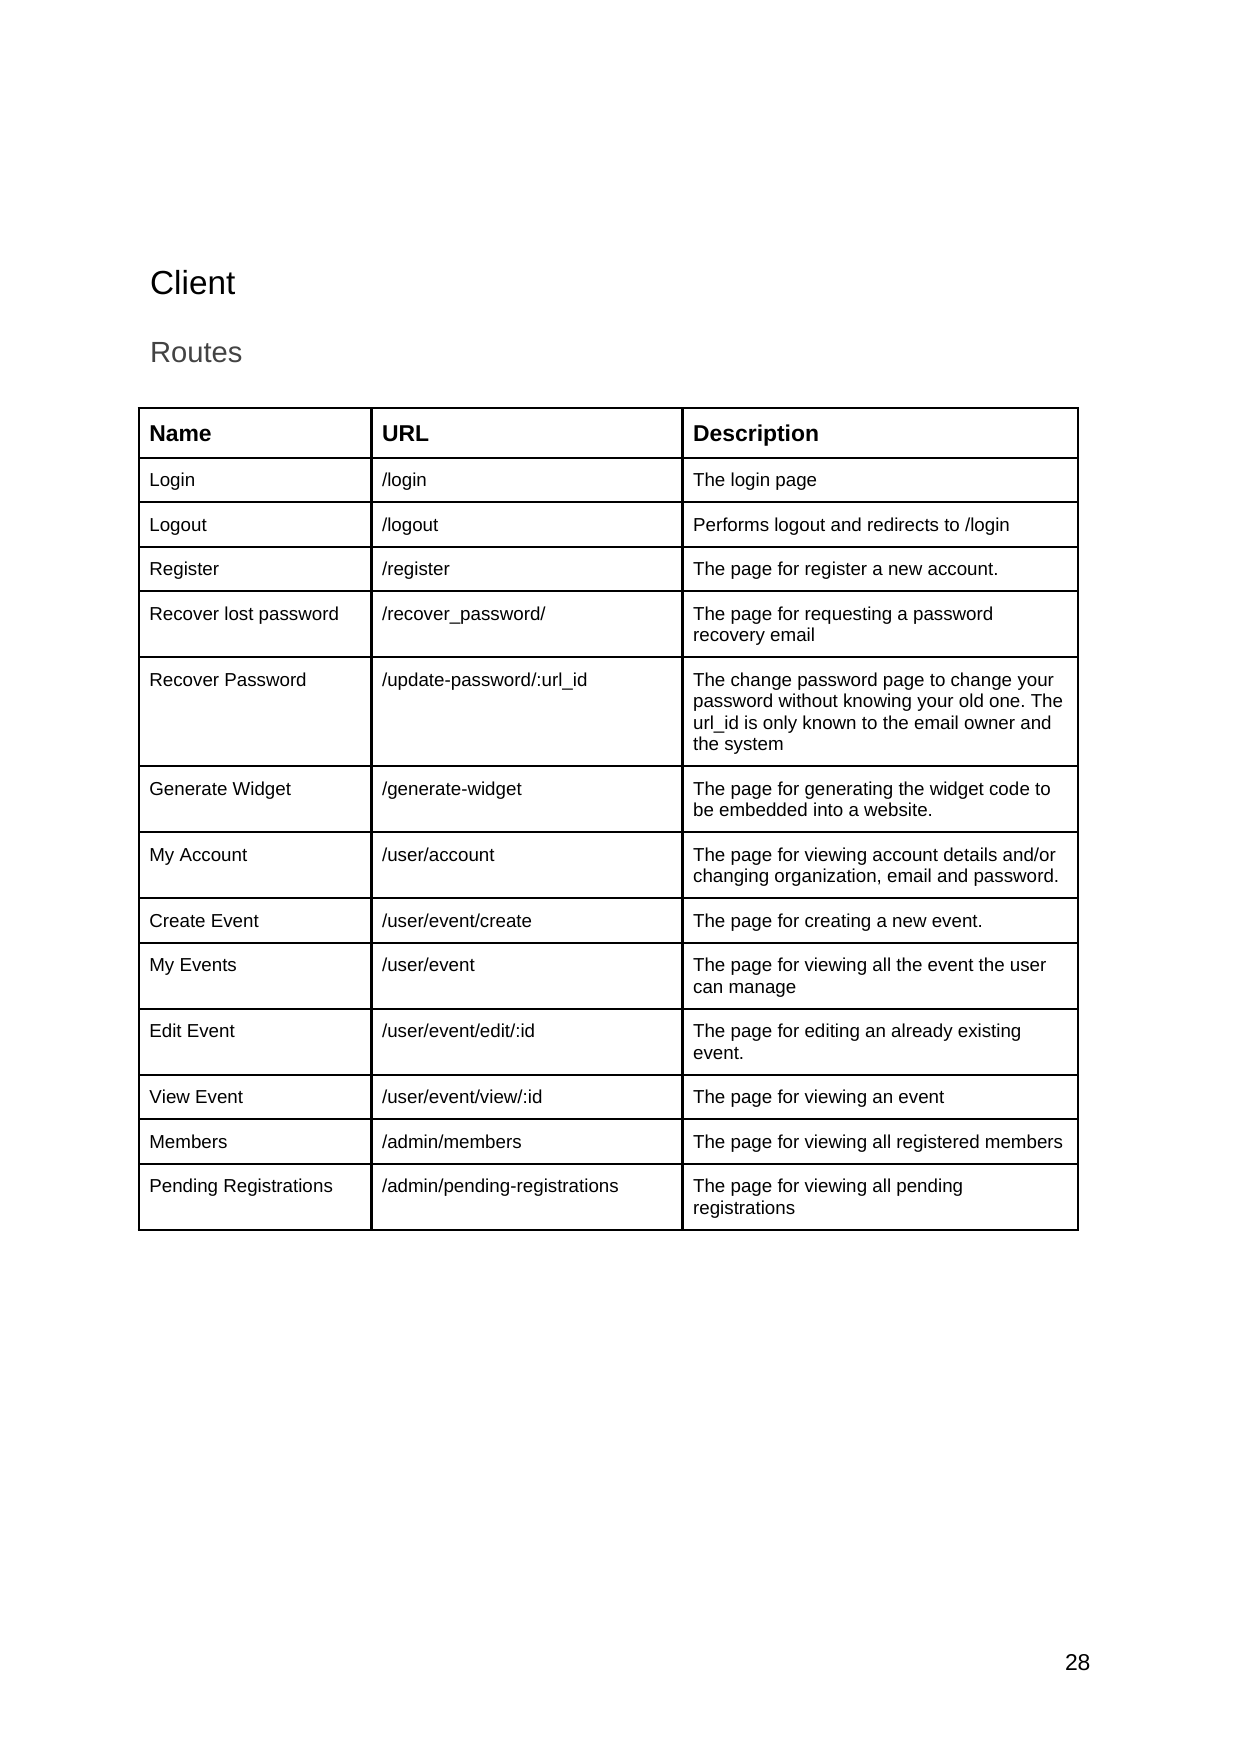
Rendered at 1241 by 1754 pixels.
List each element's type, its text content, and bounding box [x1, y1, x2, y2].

table_cell Recover Password [140, 658, 370, 765]
table_cell The page for viewing all the event the user can manage [684, 944, 1077, 1008]
table_cell /user/event [373, 944, 681, 1008]
table_cell The page for viewing all registered members [684, 1120, 1077, 1163]
table_cell /register [373, 548, 681, 590]
table_header Name [140, 409, 370, 457]
table_cell The page for viewing an event [684, 1076, 1077, 1118]
table_cell The page for requesting a password recovery email [684, 592, 1077, 656]
table_cell My Account [140, 833, 370, 897]
table_cell /logout [373, 503, 681, 546]
table_cell Register [140, 548, 370, 590]
table_cell The page for generating the widget code to be embedded into a website. [684, 767, 1077, 831]
subtitle Routes [150, 335, 1090, 369]
table_header URL [373, 409, 681, 457]
table_cell My Events [140, 944, 370, 1008]
table_cell View Event [140, 1076, 370, 1118]
table_cell The change password page to change your password without knowing your old one. The url_id is only known to the email owner and the system [684, 658, 1077, 765]
table_cell /recover_password/ [373, 592, 681, 656]
table_cell Generate Widget [140, 767, 370, 831]
table_cell /admin/members [373, 1120, 681, 1163]
table_cell Performs logout and redirects to /login [684, 503, 1077, 546]
table_cell The page for editing an already existing event. [684, 1010, 1077, 1074]
table_cell Edit Event [140, 1010, 370, 1074]
table_cell Pending Registrations [140, 1165, 370, 1229]
table_cell Login [140, 459, 370, 501]
table_cell /admin/pending-registrations [373, 1165, 681, 1229]
table_cell Logout [140, 503, 370, 546]
table_cell /user/event/view/:id [373, 1076, 681, 1118]
table_cell /login [373, 459, 681, 501]
table_cell The page for register a new account. [684, 548, 1077, 590]
table_cell Create Event [140, 899, 370, 942]
table_cell The page for viewing all pending registrations [684, 1165, 1077, 1229]
table_cell /user/event/create [373, 899, 681, 942]
table_cell Recover lost password [140, 592, 370, 656]
table_cell /user/account [373, 833, 681, 897]
subtitle Client [150, 263, 1090, 302]
table_cell The page for creating a new event. [684, 899, 1077, 942]
table_header Description [684, 409, 1077, 457]
table_cell /update-password/:url_id [373, 658, 681, 765]
table_cell /generate-widget [373, 767, 681, 831]
table_cell The login page [684, 459, 1077, 501]
table_cell /user/event/edit/:id [373, 1010, 681, 1074]
table_cell The page for viewing account details and/or changing organization, email and password. [684, 833, 1077, 897]
table_cell Members [140, 1120, 370, 1163]
